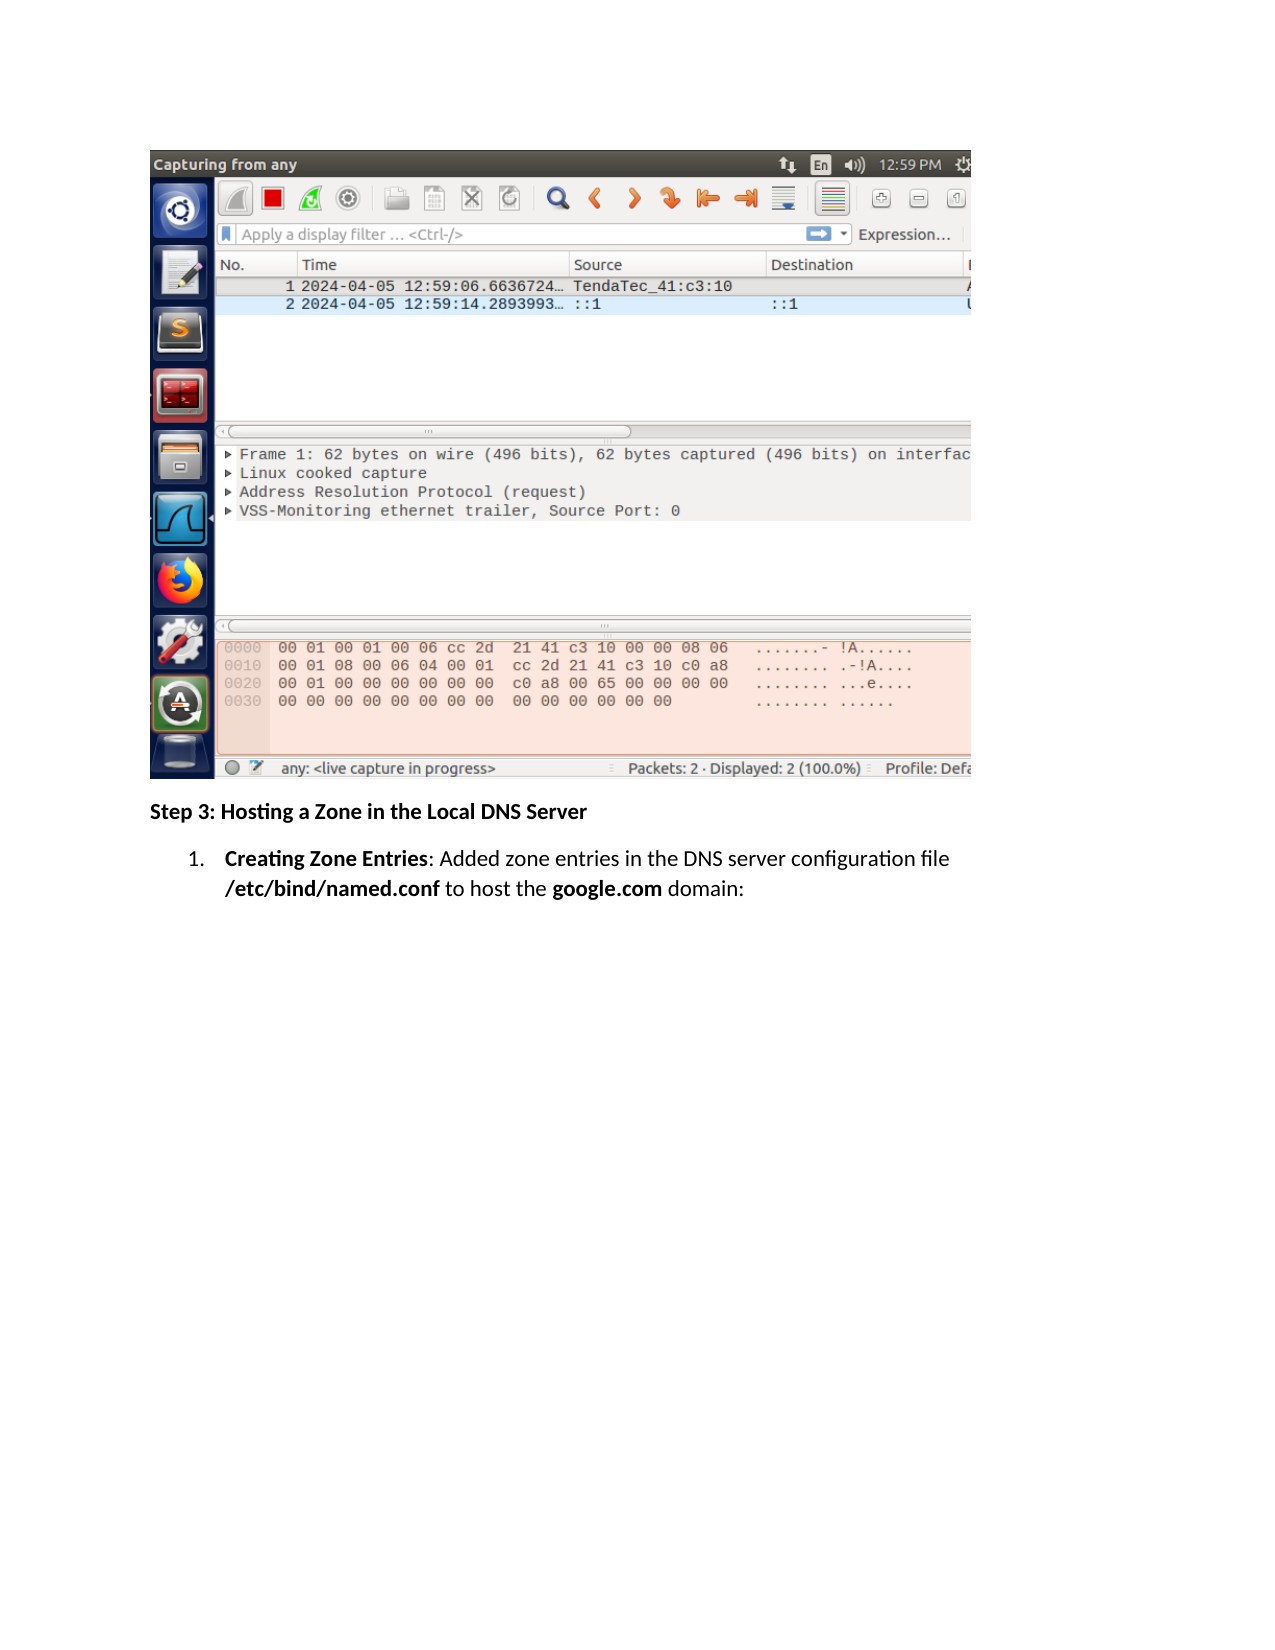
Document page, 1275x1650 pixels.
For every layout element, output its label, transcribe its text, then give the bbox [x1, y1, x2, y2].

text Step 3: Hosting a Zone in the Local DNS Server [150, 797, 1125, 825]
list Creating Zone Entries: Added zone entries in the DNS server configuration file /etc/bind/named.conf to host the google.com domain: [187, 844, 1125, 902]
picture [150, 150, 971, 779]
